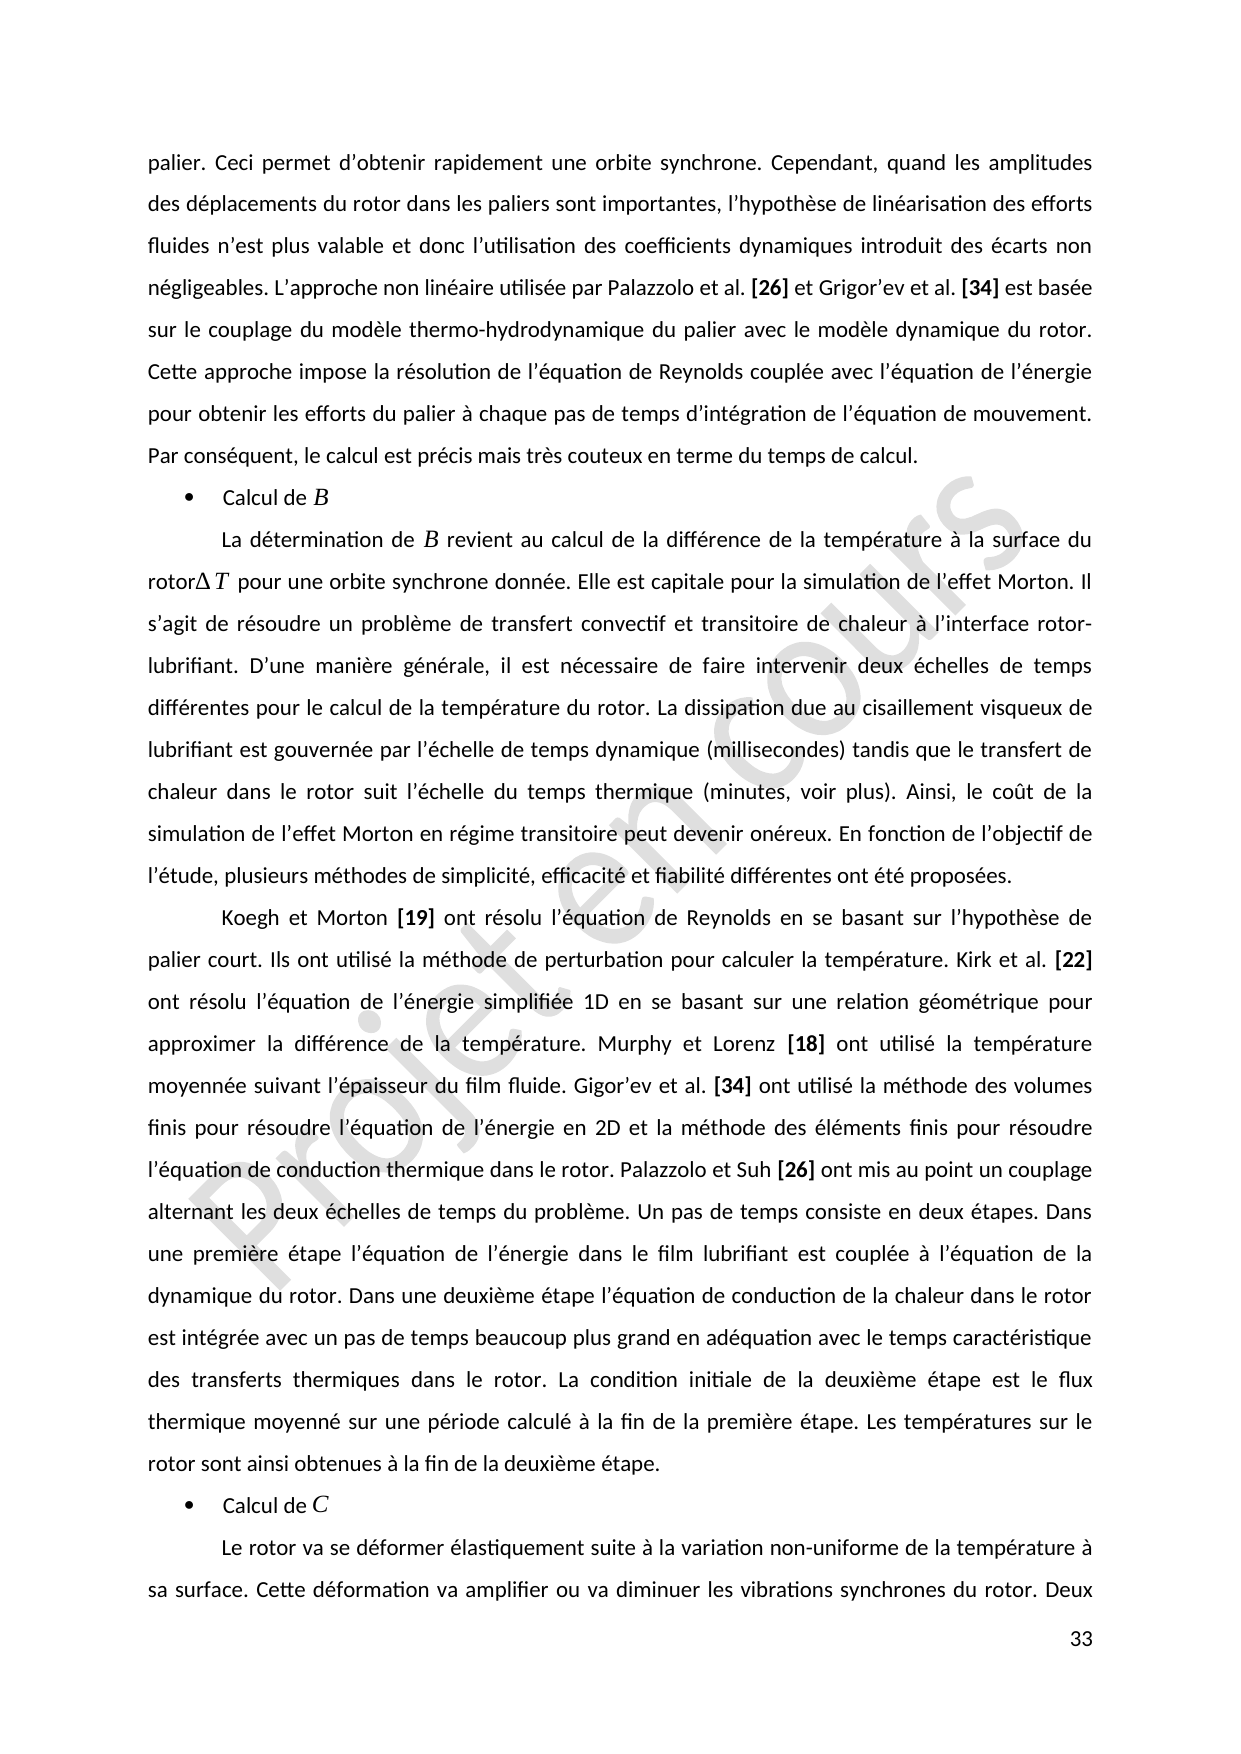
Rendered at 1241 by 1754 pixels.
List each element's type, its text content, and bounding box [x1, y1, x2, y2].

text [148, 1533, 1093, 1603]
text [148, 148, 1093, 469]
list Calcul de [185, 483, 1093, 511]
text Koegh et Morton [19] ont résolu l’équation de Reynolds en se basant sur l’hypothèse de palier court. Ils ont utilisé la méthode de perturbation pour calculer la température. Kirk et al. [22] ont résolu l’équation de l’énergie simplifiée 1D en se basant sur une relation géométrique pour approximer la différence de la température. Murphy et Lorenz [18] ont utilisé la température moyennée suivant l’épaisseur du film fluide. Gigor’ev et al. [34] ont utilisé la méthode des volumes finis pour résoudre l’équation de l’énergie en 2D et la méthode des éléments finis pour résoudre l’équation de conduction thermique dans le rotor. Palazzolo et Suh [26] ont mis au point un couplage alternant les deux échelles de temps du problème. Un pas de temps consiste en deux étapes. Dans une première étape l’équation de l’énergie dans le film lubrifiant est couplée à l’équation de la dynamique du rotor. Dans une deuxième étape l’équation de conduction de la chaleur dans le rotor est intégrée avec un pas de temps beaucoup plus grand en adéquation avec le temps caractéristique des transferts thermiques dans le rotor. La condition initiale de la deuxième étape est le flux thermique moyenné sur une période calculé à la fin de la première étape. Les températures sur le rotor sont ainsi obtenues à la fin de la deuxième étape. [148, 903, 1093, 1477]
text La détermination de revient au calcul de la différence de la température à la surface du rotor pour une orbite synchrone donnée. Elle est capitale pour la simulation de l’effet Morton. Il s’agit de résoudre un problème de transfert convectif et transitoire de chaleur à l’interface rotor-lubrifiant. D’une manière générale, il est nécessaire de faire intervenir deux échelles de temps différentes pour le calcul de la température du rotor. La dissipation due au cisaillement visqueux de lubrifiant est gouvernée par l’échelle de temps dynamique (millisecondes) tandis que le transfert de chaleur dans le rotor suit l’échelle du temps thermique (minutes, voir plus). Ainsi, le coût de la simulation de l’effet Morton en régime transitoire peut devenir onéreux. En fonction de l’objectif de l’étude, plusieurs méthodes de simplicité, efficacité et fiabilité différentes ont été proposées. [148, 525, 1093, 889]
list Calcul de [185, 1491, 1093, 1519]
